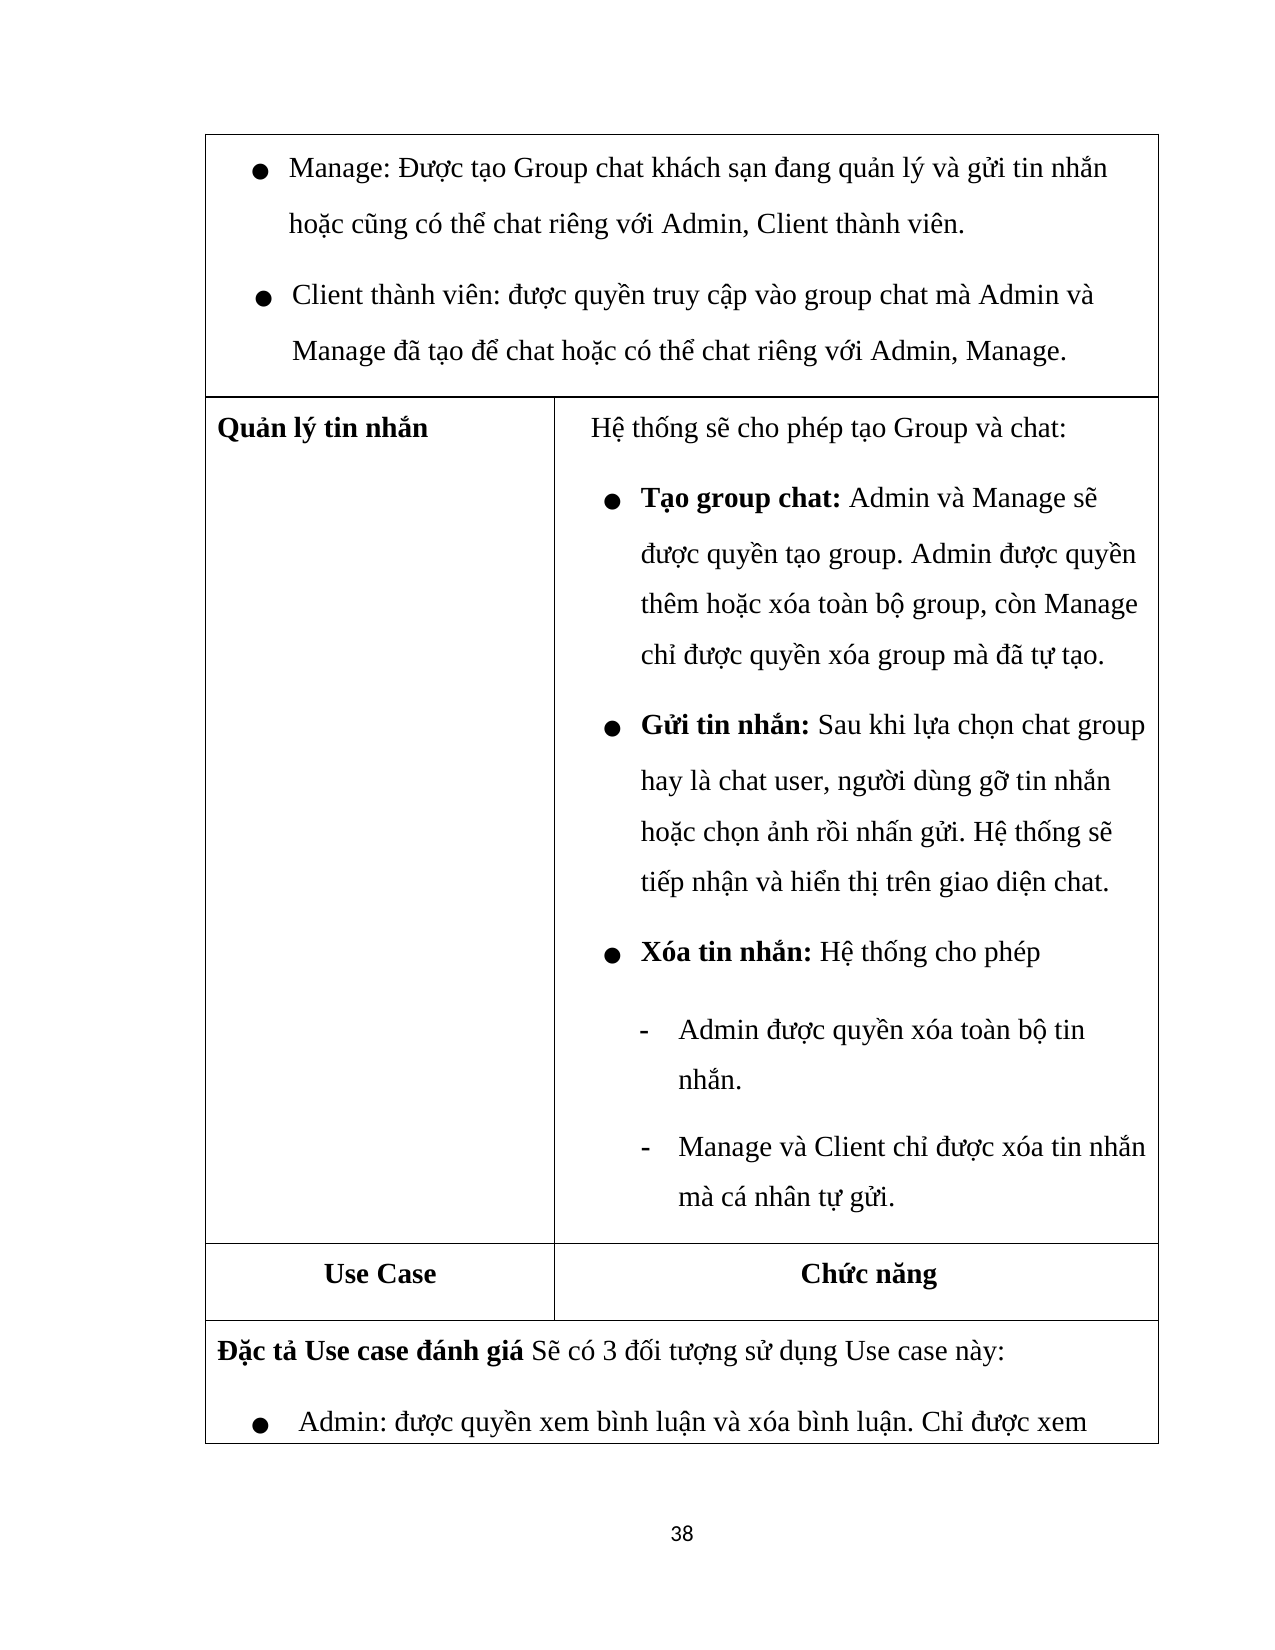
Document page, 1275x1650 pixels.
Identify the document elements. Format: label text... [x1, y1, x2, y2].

table_cell Quản lý tin nhắn [206, 398, 554, 1243]
table_cell Use Case [206, 1244, 554, 1319]
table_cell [206, 1321, 1158, 1443]
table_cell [206, 135, 1158, 396]
table_cell Hệ thống sẽ cho phép tạo Group và chat: Tạo group chat: Admin và Manage sẽ được quyền tạo group. Admin được quyền thêm hoặc xóa toàn bộ group, còn Manage chỉ được quyền xóa group mà đã tự tạo. Gửi tin nhắn: Sau khi lựa chọn chat group hay là chat user, người dùng gỡ tin nhắn hoặc chọn ảnh rồi nhấn gửi. Hệ thống sẽ tiếp nhận và hiển thị trên giao diện chat. Xóa tin nhắn: Hệ thống cho phép Admin được quyền xóa toàn bộ tin nhắn. Manage và Client chỉ được xóa tin nhắn mà cá nhân tự gửi. [555, 398, 1158, 1243]
table_cell Chức năng [555, 1244, 1158, 1319]
